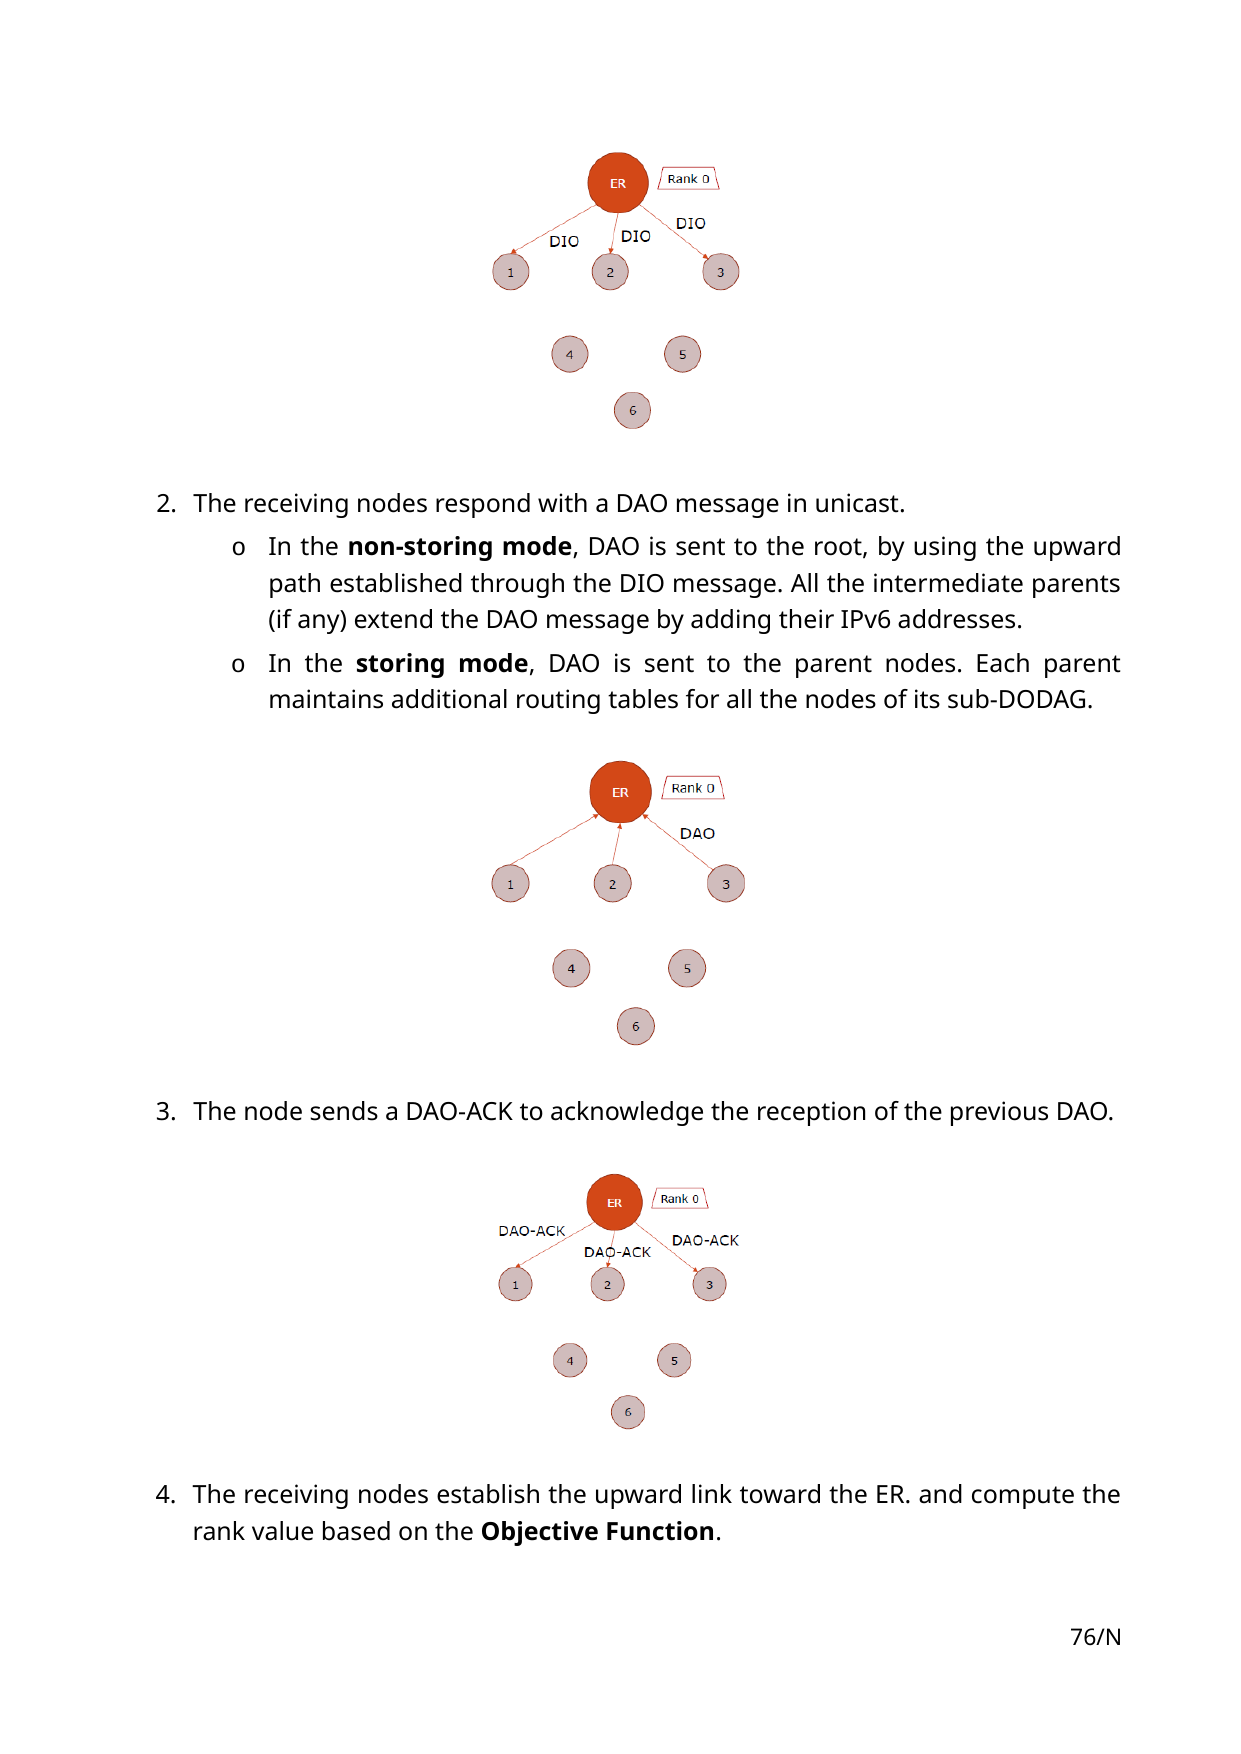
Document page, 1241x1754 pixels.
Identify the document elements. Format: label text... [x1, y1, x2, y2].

list The receiving nodes respond with a DAO message in unicast. [156, 485, 1122, 519]
list In the storing mode, DAO is sent to the parent nodes. Each parent maintains additional routing tables for all the nodes of its sub-DODAG. [231, 645, 1122, 716]
picture [476, 147, 764, 447]
list The receiving nodes establish the upward link toward the ER. and compute the rank value based on the Objective Function. [155, 1477, 1122, 1548]
list In the non-storing mode, DAO is sent to the root, by using the upward path established through the DIO message. All the intermediate parents (if any) extend the DAO message by adding their IPv6 addresses. [231, 528, 1122, 636]
picture [485, 1167, 755, 1438]
picture [481, 755, 759, 1055]
list The node sends a DAO-ACK to acknowledge the reception of the previous DAO. [156, 1093, 1122, 1128]
